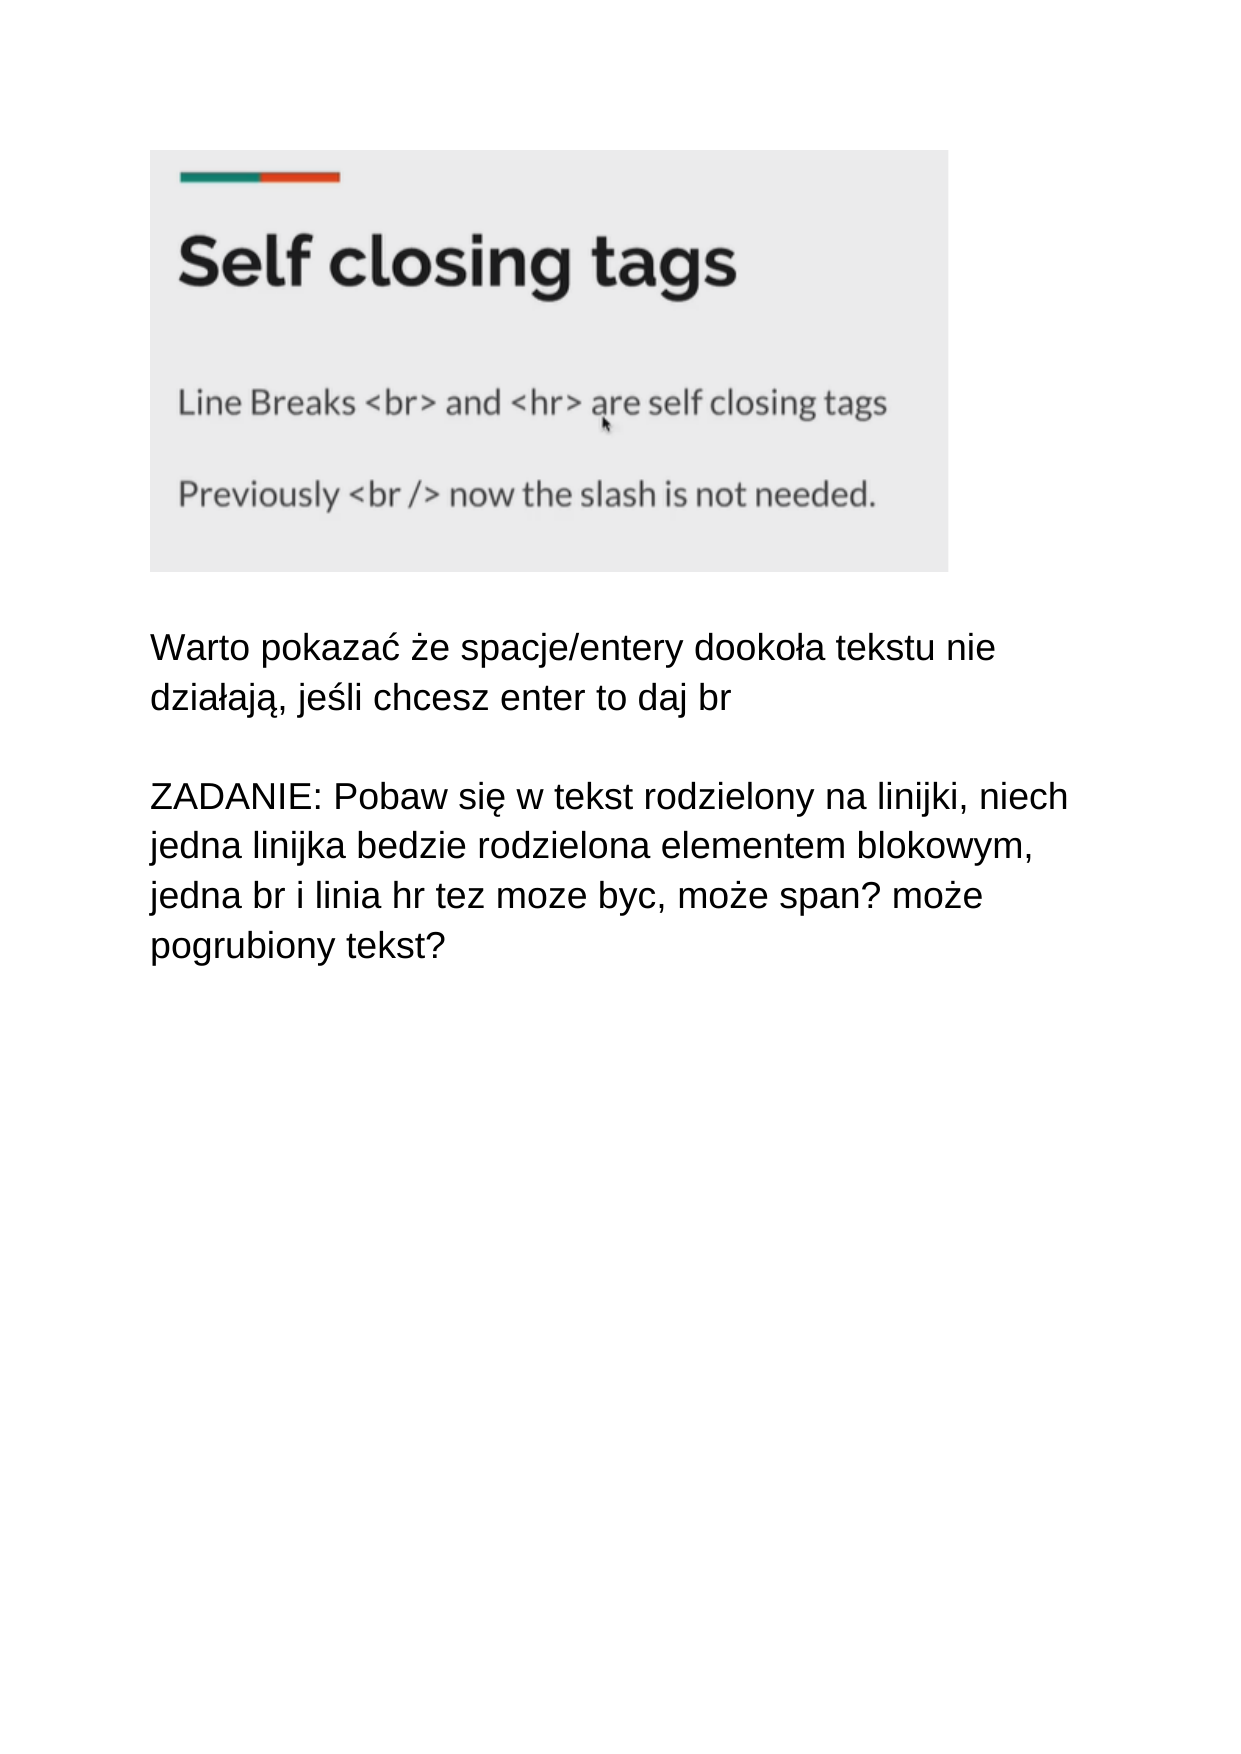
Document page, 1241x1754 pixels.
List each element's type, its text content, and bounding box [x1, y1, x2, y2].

picture [150, 150, 949, 572]
text ZADANIE: Pobaw się w tekst rodzielony na linijki, niech jedna linijka bedzie rodzielona elementem blokowym, jedna br i linia hr tez moze byc, może span? może pogrubiony tekst? [150, 774, 1090, 966]
text Warto pokazać że spacje/entery dookoła tekstu nie działają, jeśli chcesz enter to daj br [150, 625, 1090, 718]
